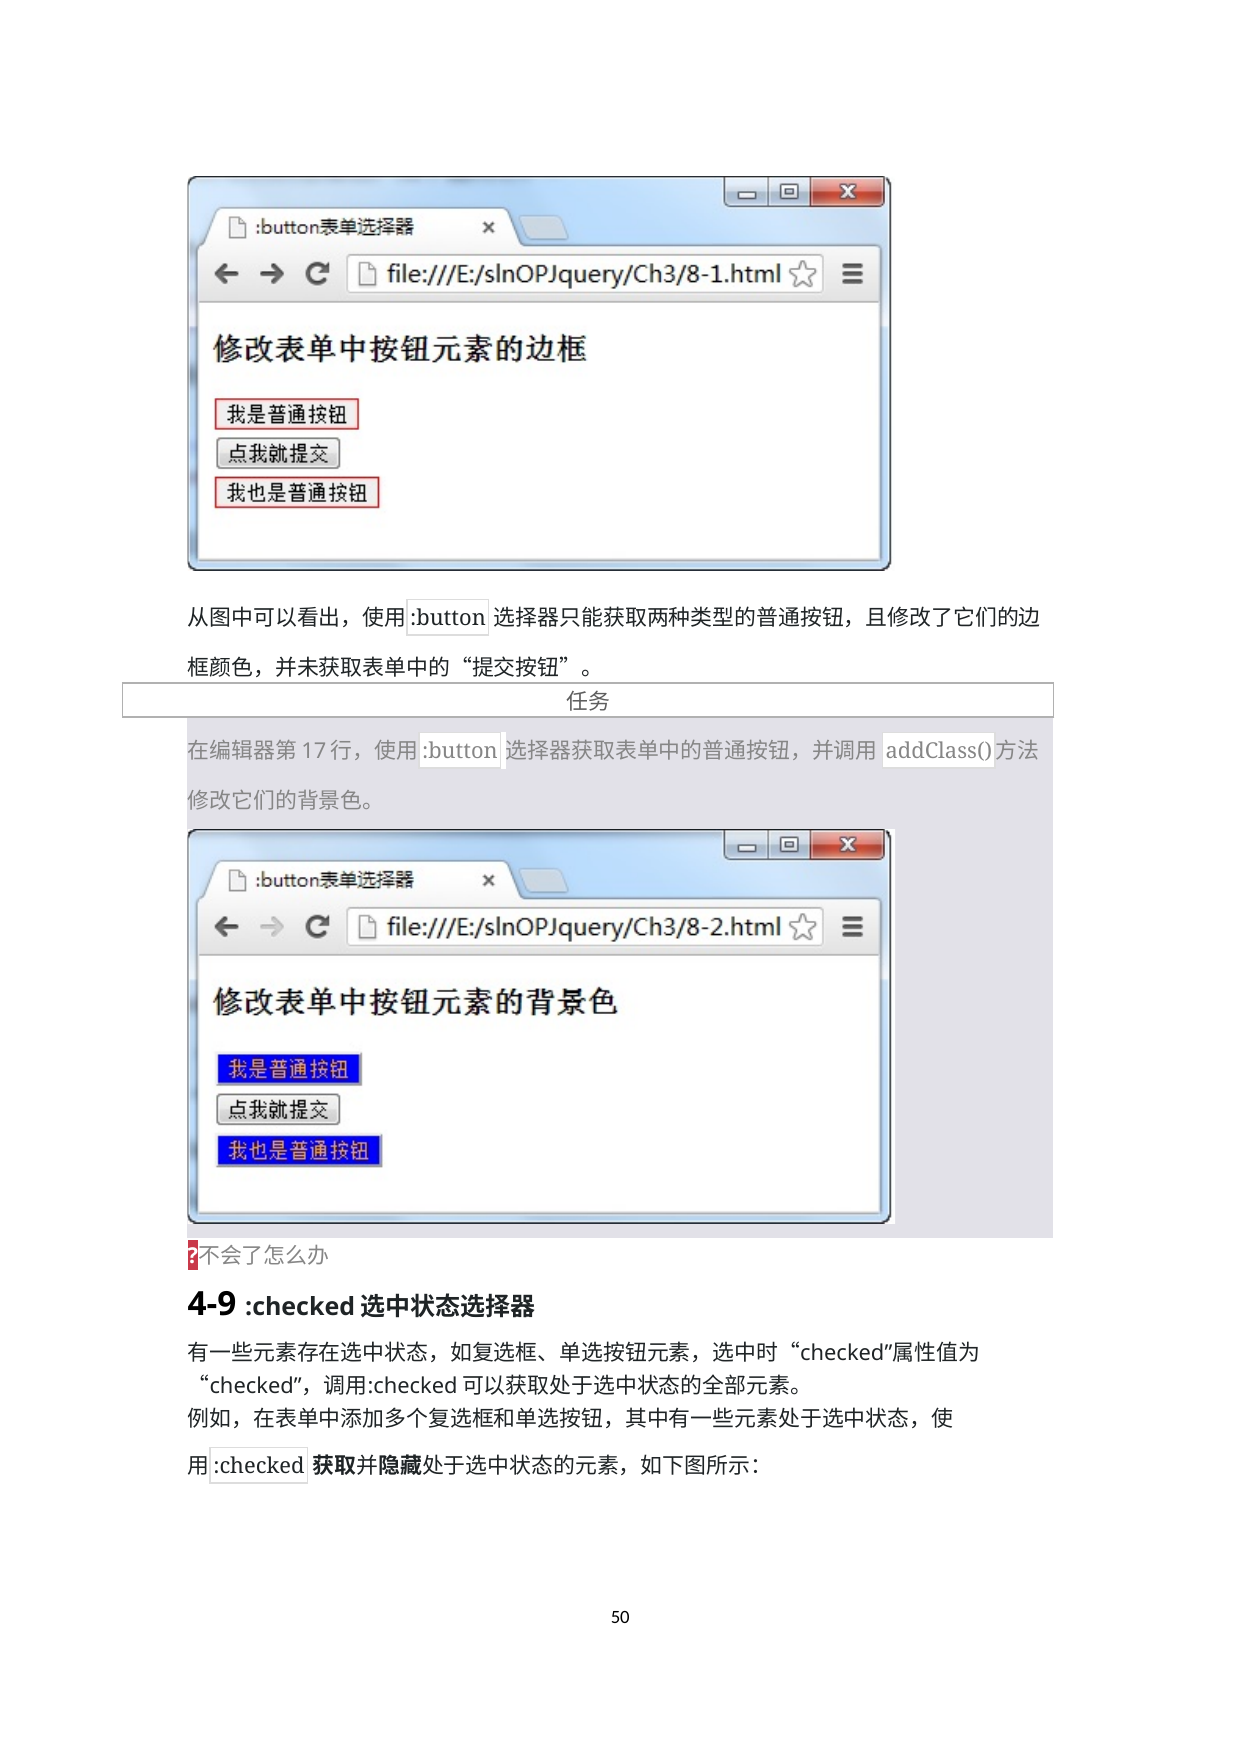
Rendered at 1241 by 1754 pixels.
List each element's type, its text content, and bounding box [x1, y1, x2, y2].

text 有一些元素存在选中状态，如复选框、单选按钮元素，选中时“checked”属性值为“checked”，调用:checked可以获取处于选中状态的全部元素。 [187, 1335, 1053, 1400]
picture [187, 176, 896, 571]
subtitle 4-9 :checked选中状态选择器 [187, 1270, 1053, 1335]
picture [187, 829, 896, 1224]
subtitle 任务 [123, 684, 1053, 716]
text 从图中可以看出，使用:button选择器只能获取两种类型的普通按钮，且修改了它们的边框颜色，并未获取表单中的“提交按钮”。 [187, 584, 1053, 682]
text 例如，在表单中添加多个复选框和单选按钮，其中有一些元素处于选中状态，使用:checked获取并隐藏处于选中状态的元素，如下图所示： [187, 1400, 1053, 1498]
text ?不会了怎么办 [187, 1238, 1053, 1270]
text 在编辑器第17行，使用:button选择器获取表单中的普通按钮，并调用addClass()方法修改它们的背景色。 [187, 718, 1053, 815]
